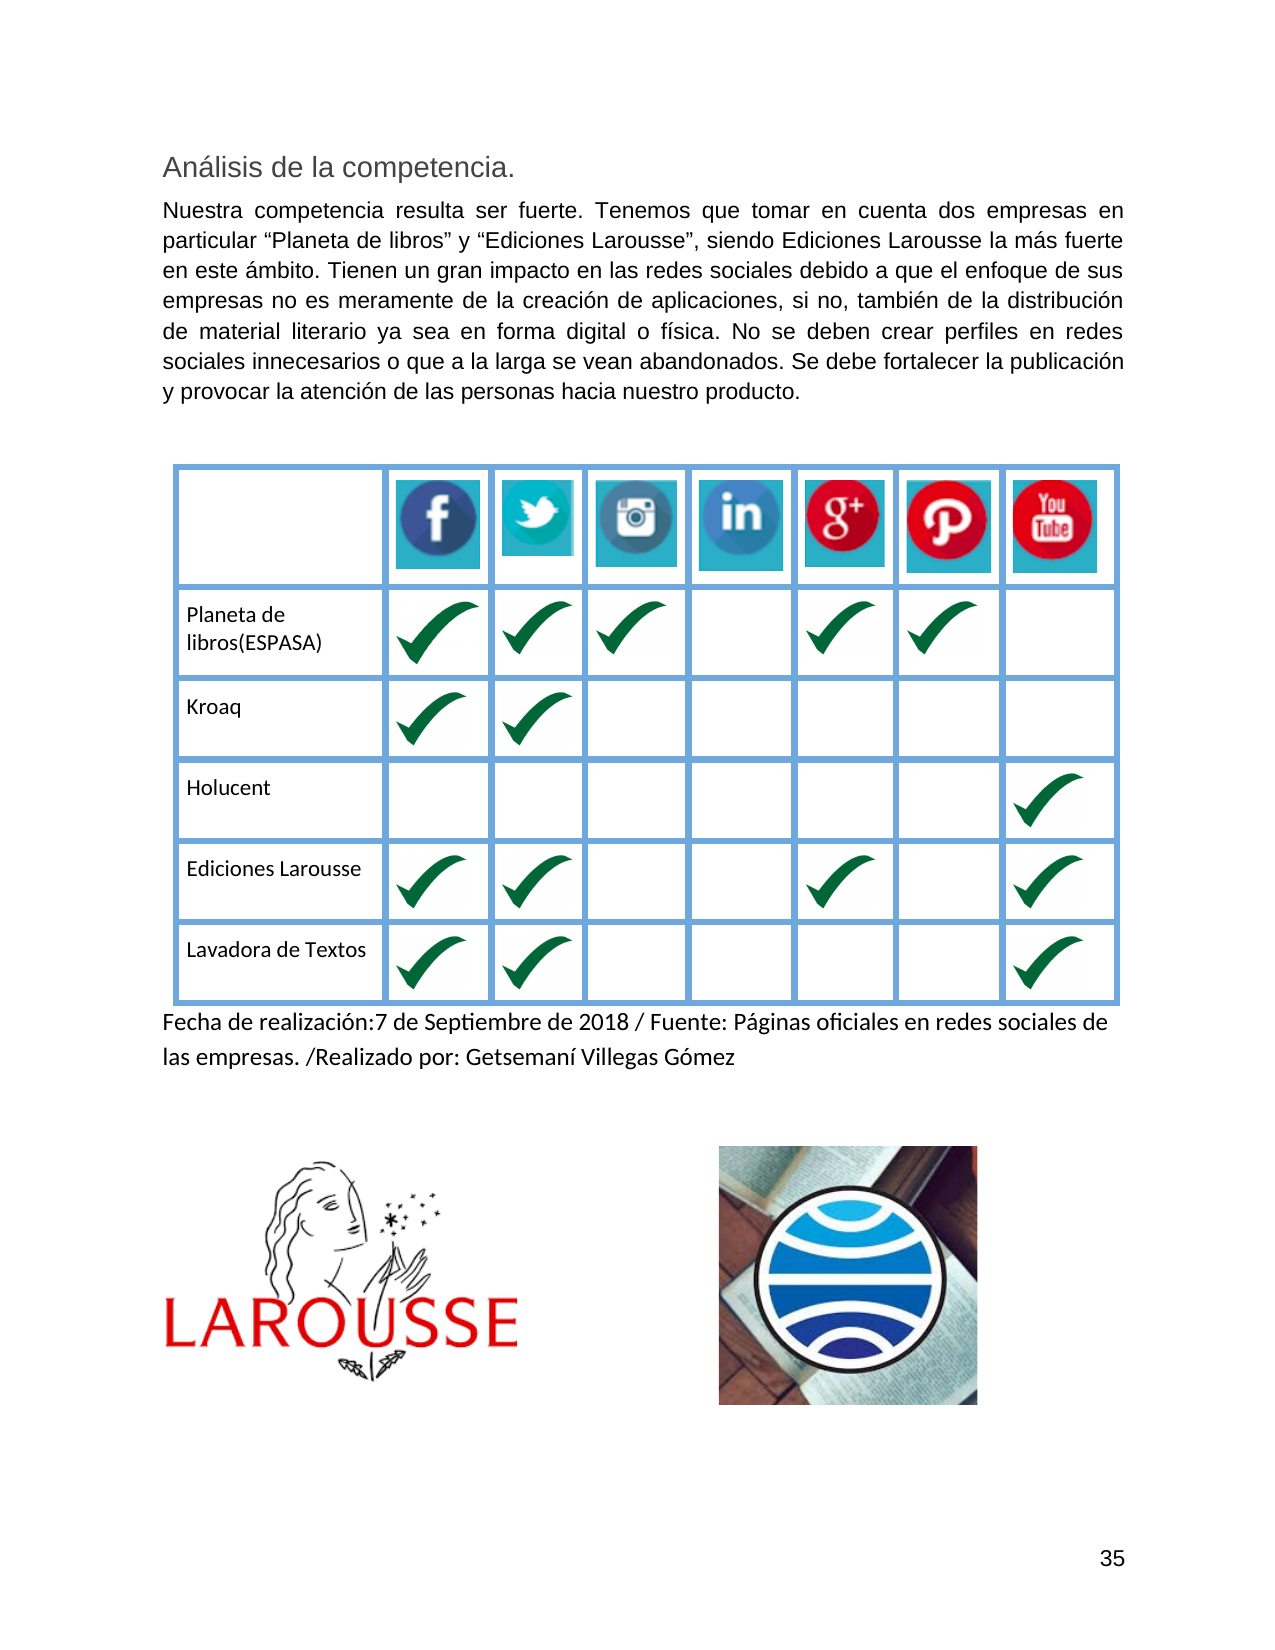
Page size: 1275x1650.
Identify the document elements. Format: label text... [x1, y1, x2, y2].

picture [395, 600, 480, 665]
picture [595, 600, 668, 655]
table_cell [899, 763, 999, 838]
table_cell [692, 763, 791, 838]
table_cell [495, 681, 582, 756]
table_cell [1006, 844, 1114, 919]
table_header [588, 470, 685, 583]
table_cell Planeta de libros(ESPASA) [179, 590, 382, 675]
table_cell [495, 844, 582, 919]
picture [501, 854, 574, 909]
picture [805, 600, 877, 655]
table_cell [692, 681, 791, 756]
picture [501, 600, 574, 655]
table_cell Kroaq [179, 681, 382, 756]
table_cell [798, 844, 893, 919]
table_cell [798, 590, 893, 675]
table_header [389, 470, 488, 583]
table_cell [1006, 763, 1114, 838]
picture [906, 480, 992, 573]
table_header [495, 470, 582, 583]
table_cell [389, 844, 488, 919]
table_cell [899, 681, 999, 756]
picture [395, 480, 480, 569]
table_header [798, 470, 893, 583]
table_cell [692, 590, 791, 675]
table_cell [798, 681, 893, 756]
picture [805, 480, 885, 567]
table_cell [692, 925, 791, 1000]
text Nuestra competencia resulta ser fuerte. Tenemos que tomar en cuenta dos empresas en particular “Planeta de libros” y “Ediciones Larousse”, siendo Ediciones Larousse la más fuerte en este ámbito. Tienen un gran impacto en las redes sociales debido a que el enfoque de sus empresas no es meramente de la creación de aplicaciones, si no, también de la distribución de material literario ya sea en forma digital o física. No se deben crear perfiles en redes sociales innecesarios o que a la larga se vean abandonados. Se debe fortalecer la publicación y provocar la atención de las personas hacia nuestro producto. [162, 197, 1125, 404]
table_cell [495, 763, 582, 838]
table_cell [495, 925, 582, 1000]
picture [1012, 854, 1085, 909]
picture [1012, 935, 1085, 990]
picture [501, 691, 574, 746]
table_cell [899, 844, 999, 919]
table_cell [798, 763, 893, 838]
table_cell [798, 925, 893, 1000]
table_cell [1006, 925, 1114, 1000]
table_header [899, 470, 999, 583]
table_cell [588, 844, 685, 919]
table_cell [588, 925, 685, 1000]
table_header [179, 470, 382, 583]
table_cell Ediciones Larousse [179, 844, 382, 919]
picture [395, 935, 468, 990]
picture [1012, 480, 1098, 573]
picture [165, 1161, 518, 1382]
table_cell [899, 590, 999, 675]
table_cell [899, 925, 999, 1000]
table_cell [389, 681, 488, 756]
table_cell [389, 590, 488, 675]
picture [718, 1146, 978, 1405]
picture [595, 480, 677, 567]
table_cell [588, 763, 685, 838]
text Fecha de realización:7 de Septiembre de 2018 / Fuente: Páginas oficiales en redes sociales de las empresas. /Realizado por: Getsemaní Villegas Gómez [162, 1006, 1125, 1072]
table_cell Lavadora de Textos [179, 925, 382, 1000]
table_cell [389, 763, 488, 838]
table_cell [1006, 681, 1114, 756]
table_cell [692, 844, 791, 919]
table_header [1006, 470, 1114, 583]
table_cell [588, 681, 685, 756]
picture [501, 480, 574, 556]
table_cell [495, 590, 582, 675]
picture [395, 854, 468, 909]
table_cell [389, 925, 488, 1000]
picture [501, 935, 574, 990]
picture [906, 600, 979, 655]
table_cell [1006, 590, 1114, 675]
table_cell [588, 590, 685, 675]
picture [698, 480, 784, 571]
table_header [692, 470, 791, 583]
picture [395, 691, 468, 746]
picture [1012, 773, 1085, 828]
picture [805, 854, 877, 909]
subtitle Análisis de la competencia. [162, 150, 1125, 183]
table_cell Holucent [179, 763, 382, 838]
